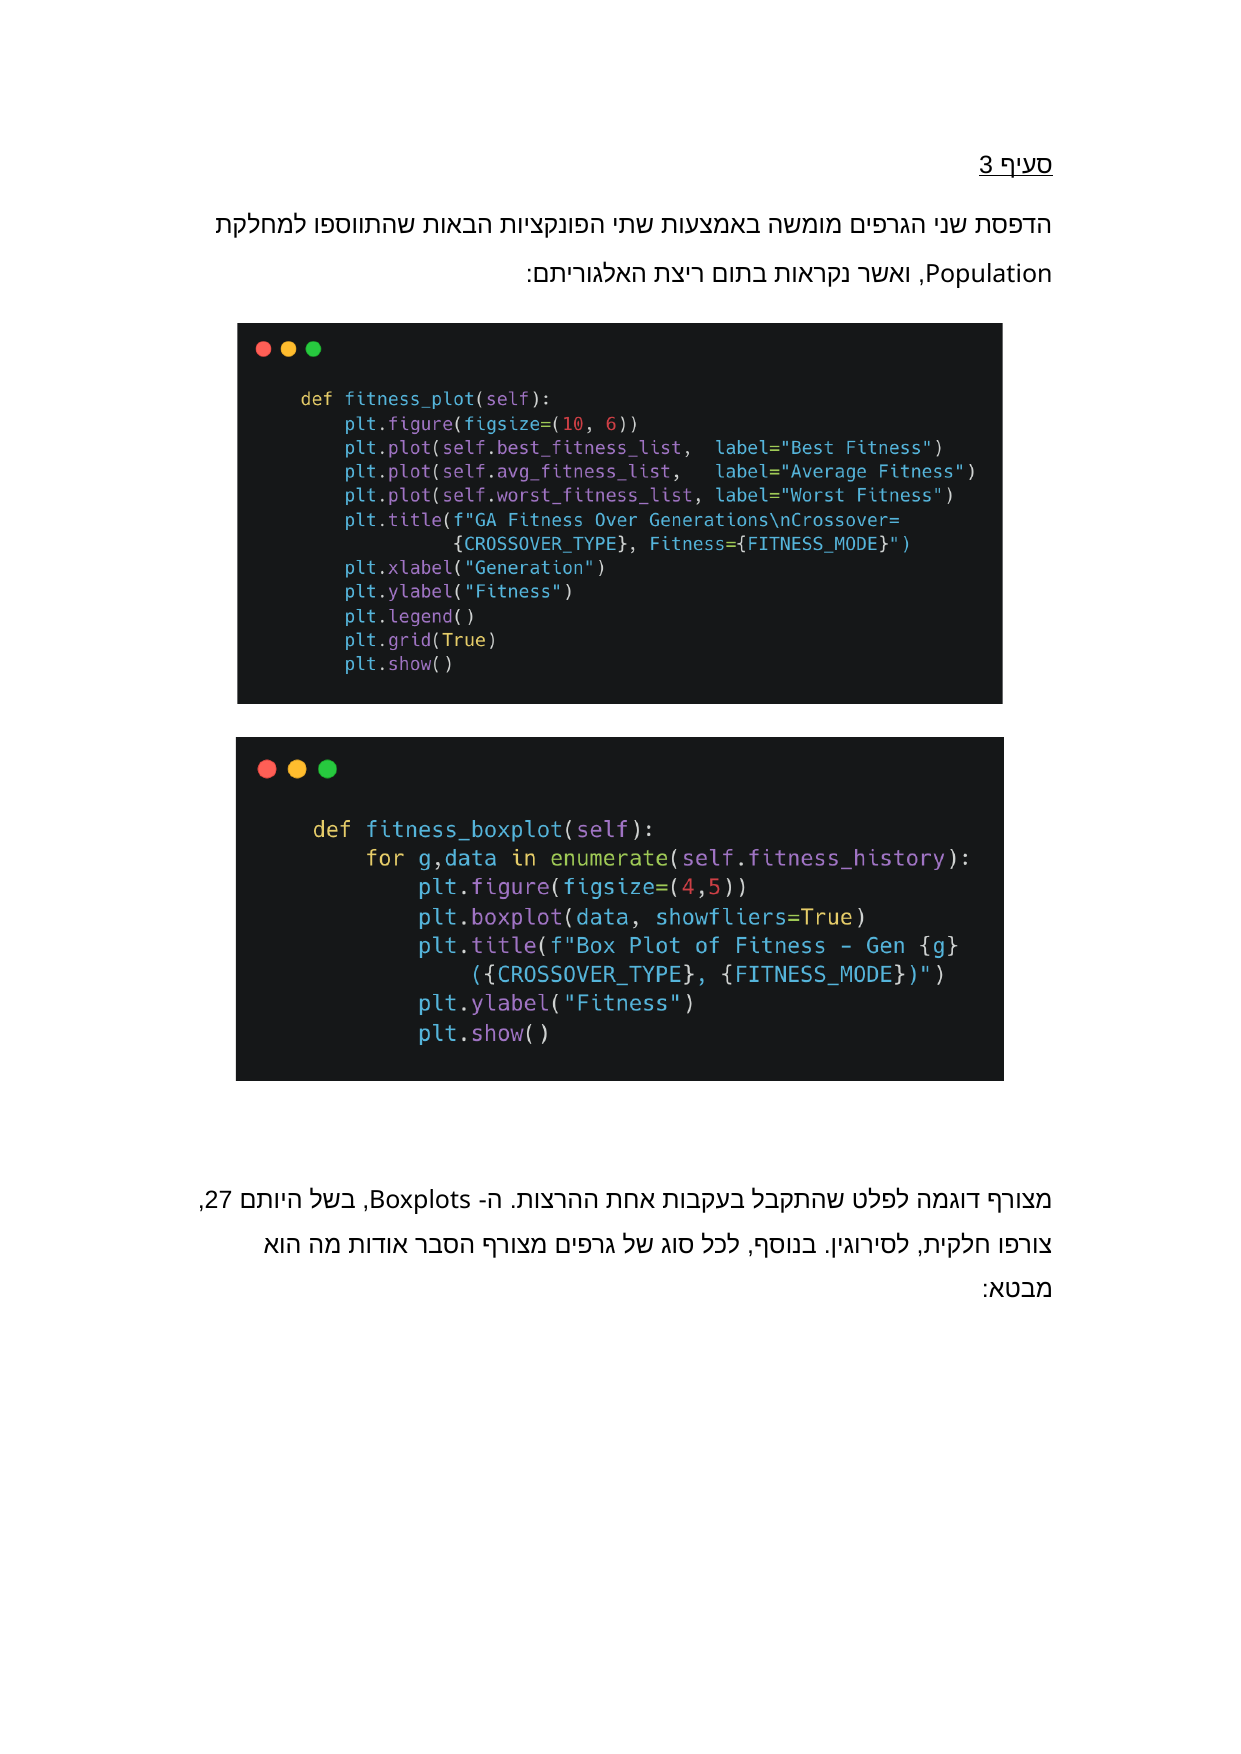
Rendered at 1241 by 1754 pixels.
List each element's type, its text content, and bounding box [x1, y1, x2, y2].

picture [235, 737, 1004, 1081]
text מצורף דוגמה לפלט שהתקבל בעקבות אחת ההרצות. ה- Boxplots, בשל היותם 27, צורפו חלקית, לסירוגין. בנוסף, לכל סוג של גרפים מצורף הסבר אודות מה הוא מבטא: [187, 1182, 1053, 1302]
text סעיף 3 [187, 150, 1053, 179]
picture [237, 323, 1003, 704]
text הדפסת שני הגרפים מומשה באמצעות שתי הפונקציות הבאות שהתווספו למחלקת Population, ואשר נקראות בתום ריצת האלגוריתם: [187, 210, 1053, 289]
